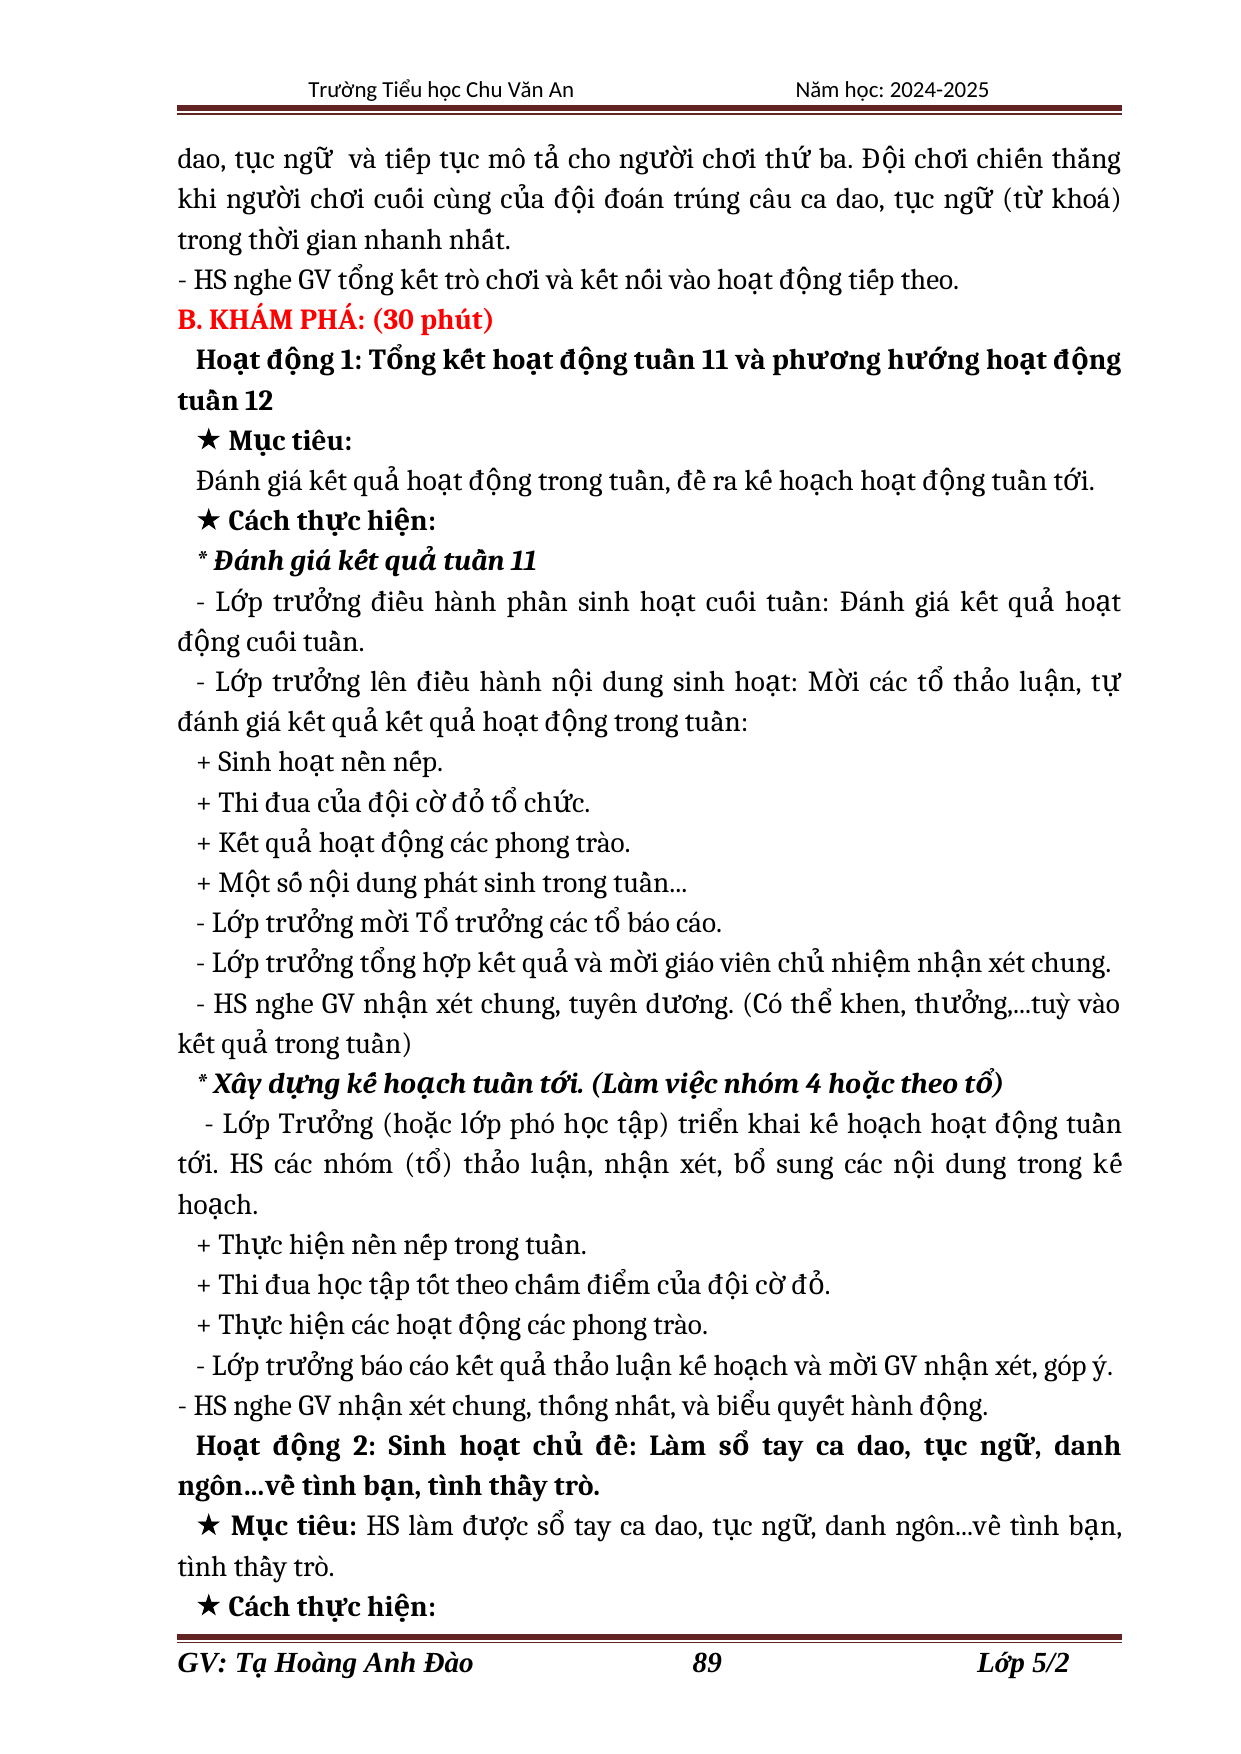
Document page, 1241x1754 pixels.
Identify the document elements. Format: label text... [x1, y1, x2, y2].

text - HS nghe GV nhận xét chung, tuyên dương. (Có thể khen, thưởng,...tuỳ vào kết quả trong tuần) [177, 987, 1122, 1061]
text + Thi đua của đội cờ đỏ tổ chức. [177, 786, 1122, 819]
text - Lớp trưởng điều hành phần sinh hoạt cuối tuần: Đánh giá kết quả hoạt động cuối tuần. [177, 585, 1122, 658]
text Mục tiêu: [177, 424, 1122, 457]
text - Lớp Trưởng (hoặc lớp phó học tập) triển khai kế hoạch hoạt động tuần tới. HS các nhóm (tổ) thảo luận, nhận xét, bổ sung các nội dung trong kế hoạch. [177, 1107, 1122, 1221]
text + Một số nội dung phát sinh trong tuần... [177, 866, 1122, 900]
text + Thi đua học tập tốt theo chấm điểm của đội cờ đỏ. [177, 1268, 1122, 1302]
text Hoạt động 2: Sinh hoạt chủ đề: Làm sổ tay ca dao, tục ngữ, danh ngôn…về tình bạn, tình thầy trò. [177, 1429, 1122, 1503]
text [177, 142, 1122, 256]
text - Lớp trưởng mời Tổ trưởng các tổ báo cáo. [177, 906, 1122, 940]
text Cách thực hiện: [177, 1590, 1122, 1623]
text B. KHÁM PHÁ: (30 phút) [177, 303, 1122, 337]
text + Thực hiện các hoạt động các phong trào. [177, 1308, 1122, 1342]
text - HS nghe GV tổng kết trò chơi và kết nối vào hoạt động tiếp theo. [177, 263, 1122, 297]
text - HS nghe GV nhận xét chung, thống nhất, và biểu quyết hành động. [177, 1389, 1122, 1422]
text - Lớp trưởng tổng hợp kết quả và mời giáo viên chủ nhiệm nhận xét chung. [177, 947, 1122, 980]
text * Xây dựng kế hoạch tuần tới. (Làm việc nhóm 4 hoặc theo tổ) [177, 1067, 1122, 1101]
text Hoạt động 1: Tổng kết hoạt động tuần 11 và phương hướng hoạt động tuần 12 [177, 343, 1122, 417]
text - Lớp trưởng báo cáo kết quả thảo luận kế hoạch và mời GV nhận xét, góp ý. [177, 1349, 1122, 1382]
text Mục tiêu: HS làm được sổ tay ca dao, tục ngữ, danh ngôn...về tình bạn, tình thầy trò. [177, 1509, 1122, 1583]
text Cách thực hiện: [177, 504, 1122, 538]
text - Lớp trưởng lên điều hành nội dung sinh hoạt: Mời các tổ thảo luận, tự đánh giá kết quả kết quả hoạt động trong tuần: [177, 665, 1122, 739]
text Đánh giá kết quả hoạt động trong tuần, đề ra kế hoạch hoạt động tuần tới. [177, 464, 1122, 498]
text + Sinh hoạt nền nếp. [177, 746, 1122, 779]
text * Đánh giá kết quả tuần 11 [177, 544, 1122, 578]
text + Thực hiện nền nếp trong tuần. [177, 1228, 1122, 1262]
text + Kết quả hoạt động các phong trào. [177, 826, 1122, 859]
